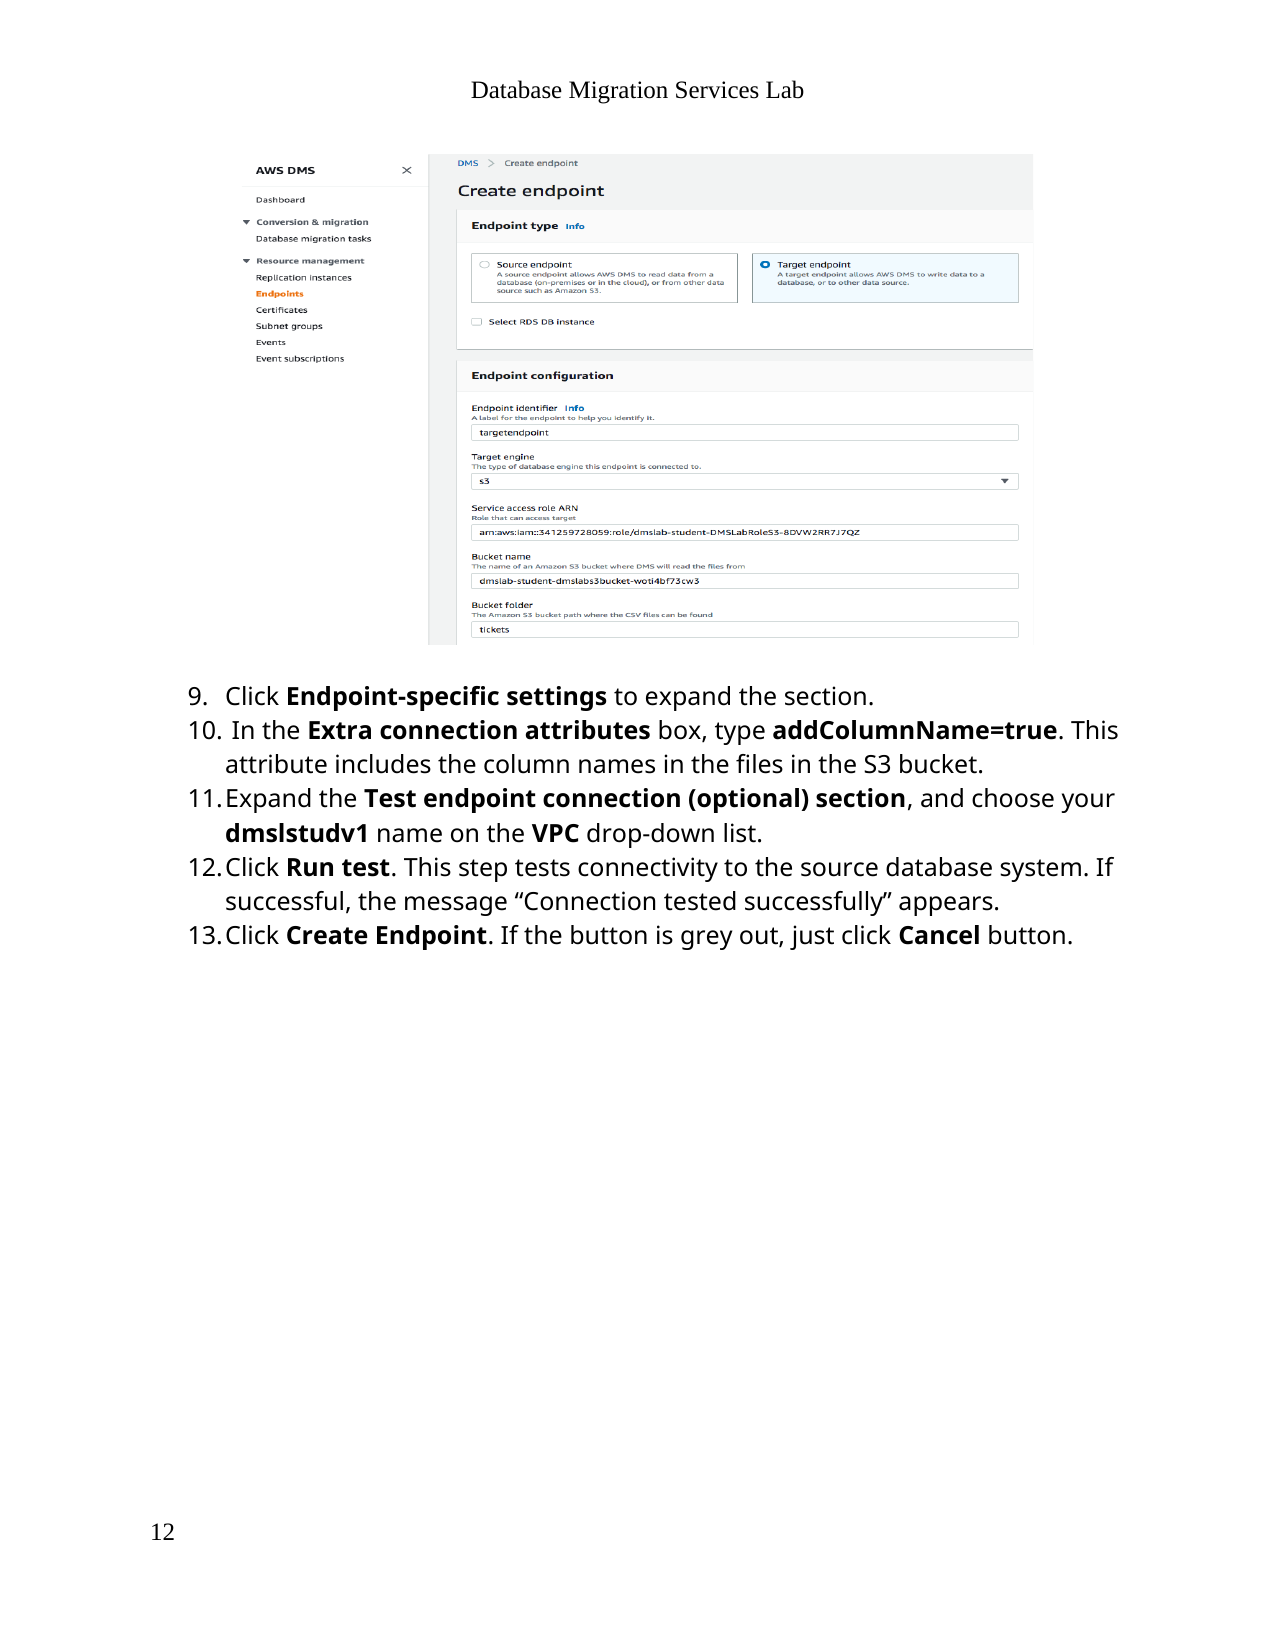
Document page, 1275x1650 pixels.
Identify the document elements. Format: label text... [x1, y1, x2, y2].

list Expand the Test endpoint connection (optional) section, and choose your dmslstudv1 name on the VPC drop-down list. [187, 781, 1125, 849]
list Click Run test. This step tests connectivity to the source database system. If successful, the message “Connection tested successfully” appears. [187, 849, 1125, 917]
list Click Endpoint-specific settings to expand the section. [187, 679, 1125, 713]
list Click Create Endpoint. If the button is grey out, just click Cancel button. [187, 917, 1125, 951]
list In the Extra connection attributes box, type addColumnName=true. This attribute includes the column names in the files in the S3 bucket. [187, 713, 1125, 781]
picture [241, 150, 1034, 645]
